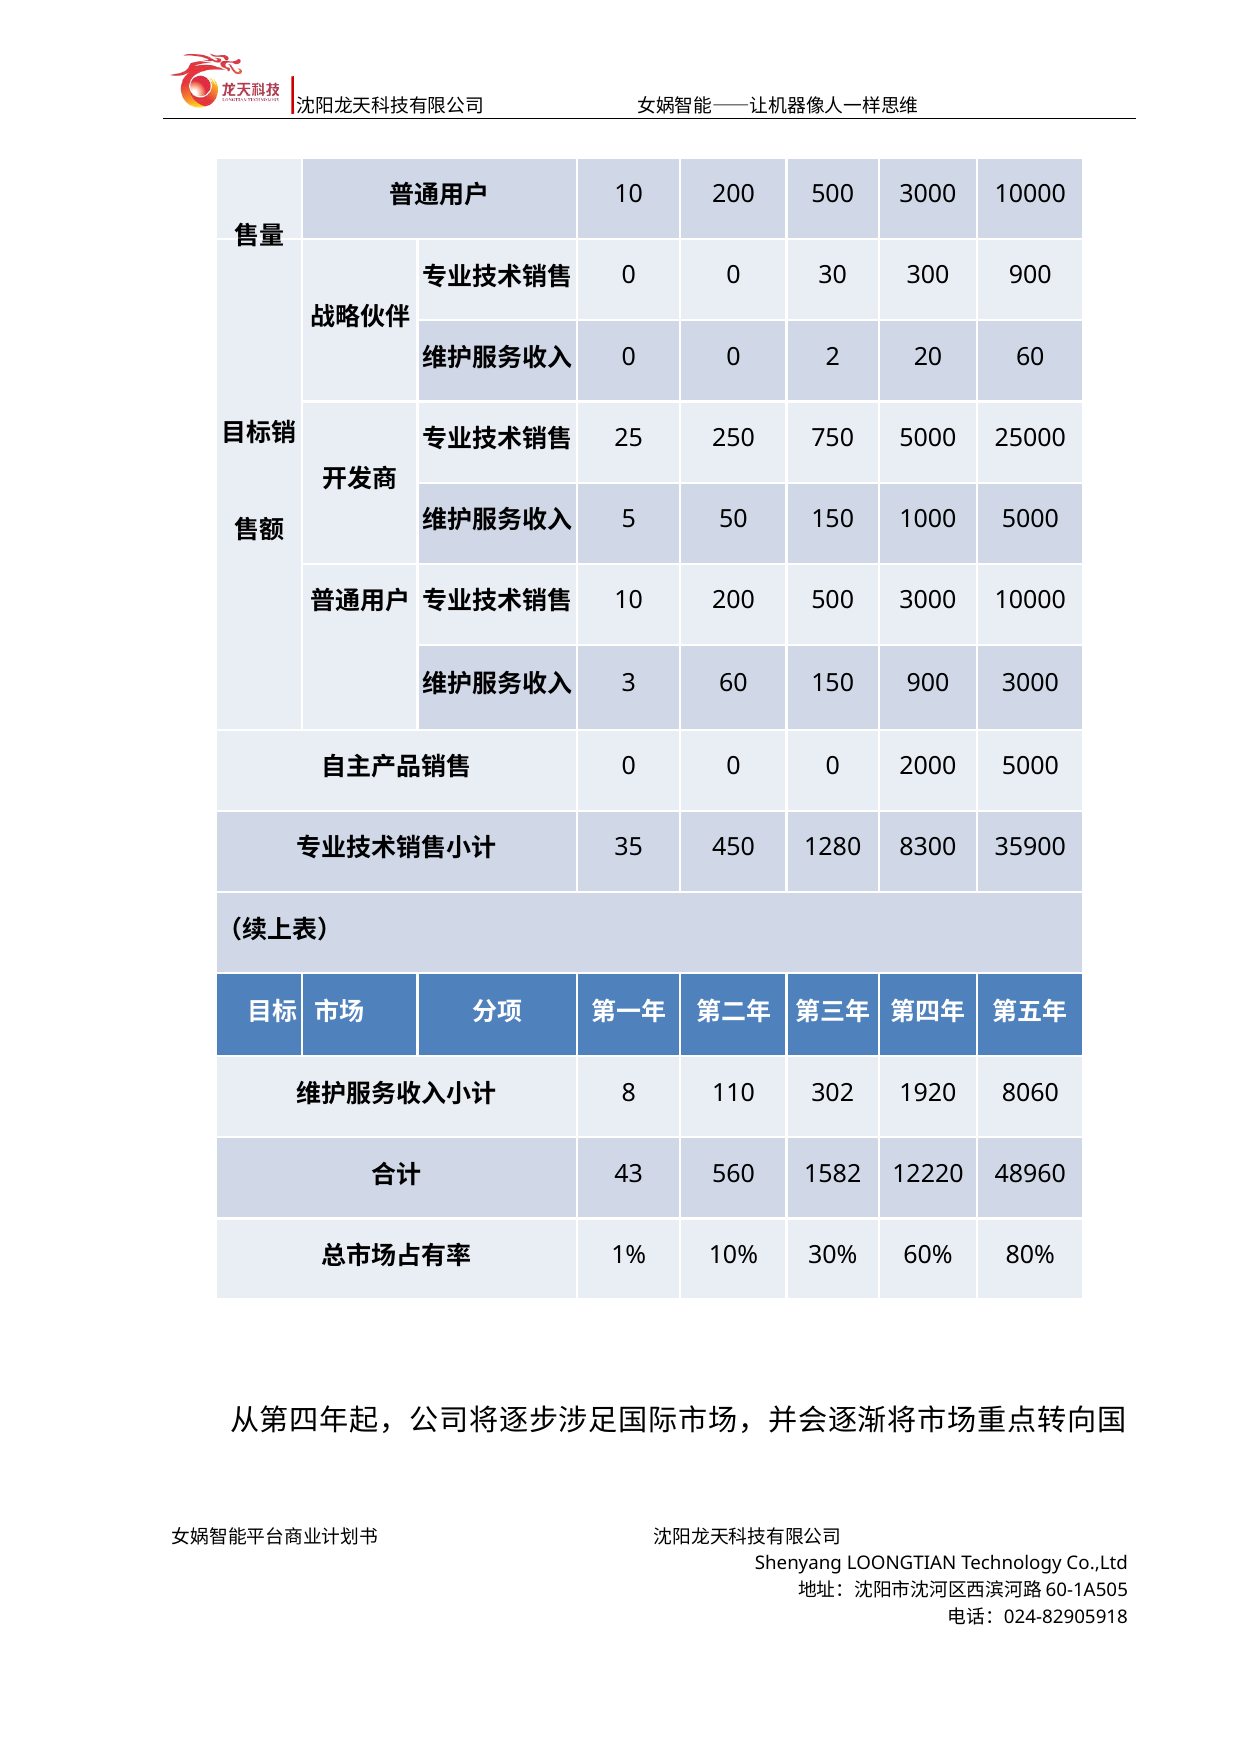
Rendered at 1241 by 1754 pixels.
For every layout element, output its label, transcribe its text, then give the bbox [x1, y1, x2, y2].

table_cell 200 [681, 565, 785, 644]
table_cell 8060 [978, 1057, 1082, 1136]
table_cell 5 [578, 484, 679, 563]
table_cell 第四年 [880, 974, 976, 1055]
table_cell 分项 [419, 974, 576, 1055]
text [172, 1385, 1128, 1450]
table_cell 0 [788, 731, 878, 810]
table_cell 25000 [978, 403, 1082, 482]
table_cell 500 [788, 159, 878, 238]
table_cell 1280 [788, 812, 878, 891]
table_cell 150 [788, 484, 878, 563]
table_cell 3000 [880, 159, 976, 238]
table_cell 0 [681, 731, 785, 810]
table_cell 750 [788, 403, 878, 482]
table_cell 3000 [880, 565, 976, 644]
table_cell 维护服务收入小计 [217, 1057, 576, 1136]
table_cell 50 [681, 484, 785, 563]
table_cell 500 [788, 565, 878, 644]
table_cell 第一年 [578, 974, 679, 1055]
table_cell 60 [978, 321, 1082, 400]
table_cell 维护服务收入 [419, 646, 576, 729]
table_cell （续上表） [217, 893, 1082, 972]
table_cell 35 [578, 812, 679, 891]
table_cell 专业技术销售 [419, 565, 576, 644]
table_cell 300 [880, 240, 976, 319]
table_cell 0 [578, 321, 679, 400]
table_cell 0 [578, 240, 679, 319]
table_cell 900 [978, 240, 1082, 319]
table_cell 专业技术销售 [419, 403, 576, 482]
table_cell 150 [788, 646, 878, 729]
table_cell 25 [578, 403, 679, 482]
table_cell 第二年 [681, 974, 785, 1055]
table_cell 1000 [880, 484, 976, 563]
table_cell 302 [788, 1057, 878, 1136]
table_cell 1% [578, 1220, 679, 1298]
table_cell 250 [681, 403, 785, 482]
table_cell 200 [681, 159, 785, 238]
table_cell [217, 974, 301, 1055]
table_cell 0 [681, 321, 785, 400]
table_cell 35900 [978, 812, 1082, 891]
table_cell 1582 [788, 1138, 878, 1217]
table_cell 总市场占有率 [217, 1220, 576, 1298]
table_cell 开发商 [303, 403, 416, 563]
table_cell 普通用户 [303, 565, 416, 729]
table_cell 60 [681, 646, 785, 729]
table_cell 战略伙伴 [303, 240, 416, 400]
table_cell 8 [578, 1057, 679, 1136]
table_cell 10000 [978, 565, 1082, 644]
table_cell 560 [681, 1138, 785, 1217]
table_cell 10% [681, 1220, 785, 1298]
table_cell 8300 [880, 812, 976, 891]
table_cell 30% [788, 1220, 878, 1298]
table_cell 合计 [217, 1138, 576, 1217]
table_cell 10000 [978, 159, 1082, 238]
table_cell 60% [880, 1220, 976, 1298]
table_cell 5000 [880, 403, 976, 482]
table_cell 10 [578, 159, 679, 238]
table_cell 普通用户 [303, 159, 576, 238]
table_cell 12220 [880, 1138, 976, 1217]
table_cell 维护服务收入 [419, 484, 576, 563]
table_cell 43 [578, 1138, 679, 1217]
table_cell 3000 [978, 646, 1082, 729]
table_cell 110 [681, 1057, 785, 1136]
table_cell 10 [578, 565, 679, 644]
table_cell 目标销售额 [217, 240, 301, 729]
table_cell 2 [788, 321, 878, 400]
table_cell 专业技术销售 [419, 240, 576, 319]
table_cell 第三年 [788, 974, 878, 1055]
table_cell 维护服务收入 [419, 321, 576, 400]
table_cell 第五年 [978, 974, 1082, 1055]
table_cell 1920 [880, 1057, 976, 1136]
table_cell 目标 市场 [303, 974, 416, 1055]
table_cell 48960 [978, 1138, 1082, 1217]
table_cell 5000 [978, 484, 1082, 563]
table_cell 20 [880, 321, 976, 400]
table_cell 2000 [880, 731, 976, 810]
table_cell 80% [978, 1220, 1082, 1298]
table_cell 3 [578, 646, 679, 729]
table_cell 专业技术销售小计 [217, 812, 576, 891]
table_cell 0 [578, 731, 679, 810]
table_cell 450 [681, 812, 785, 891]
table_cell 0 [681, 240, 785, 319]
table_cell 自主产品销售 [217, 731, 576, 810]
table_cell 5000 [978, 731, 1082, 810]
table_cell 900 [880, 646, 976, 729]
table_cell 30 [788, 240, 878, 319]
